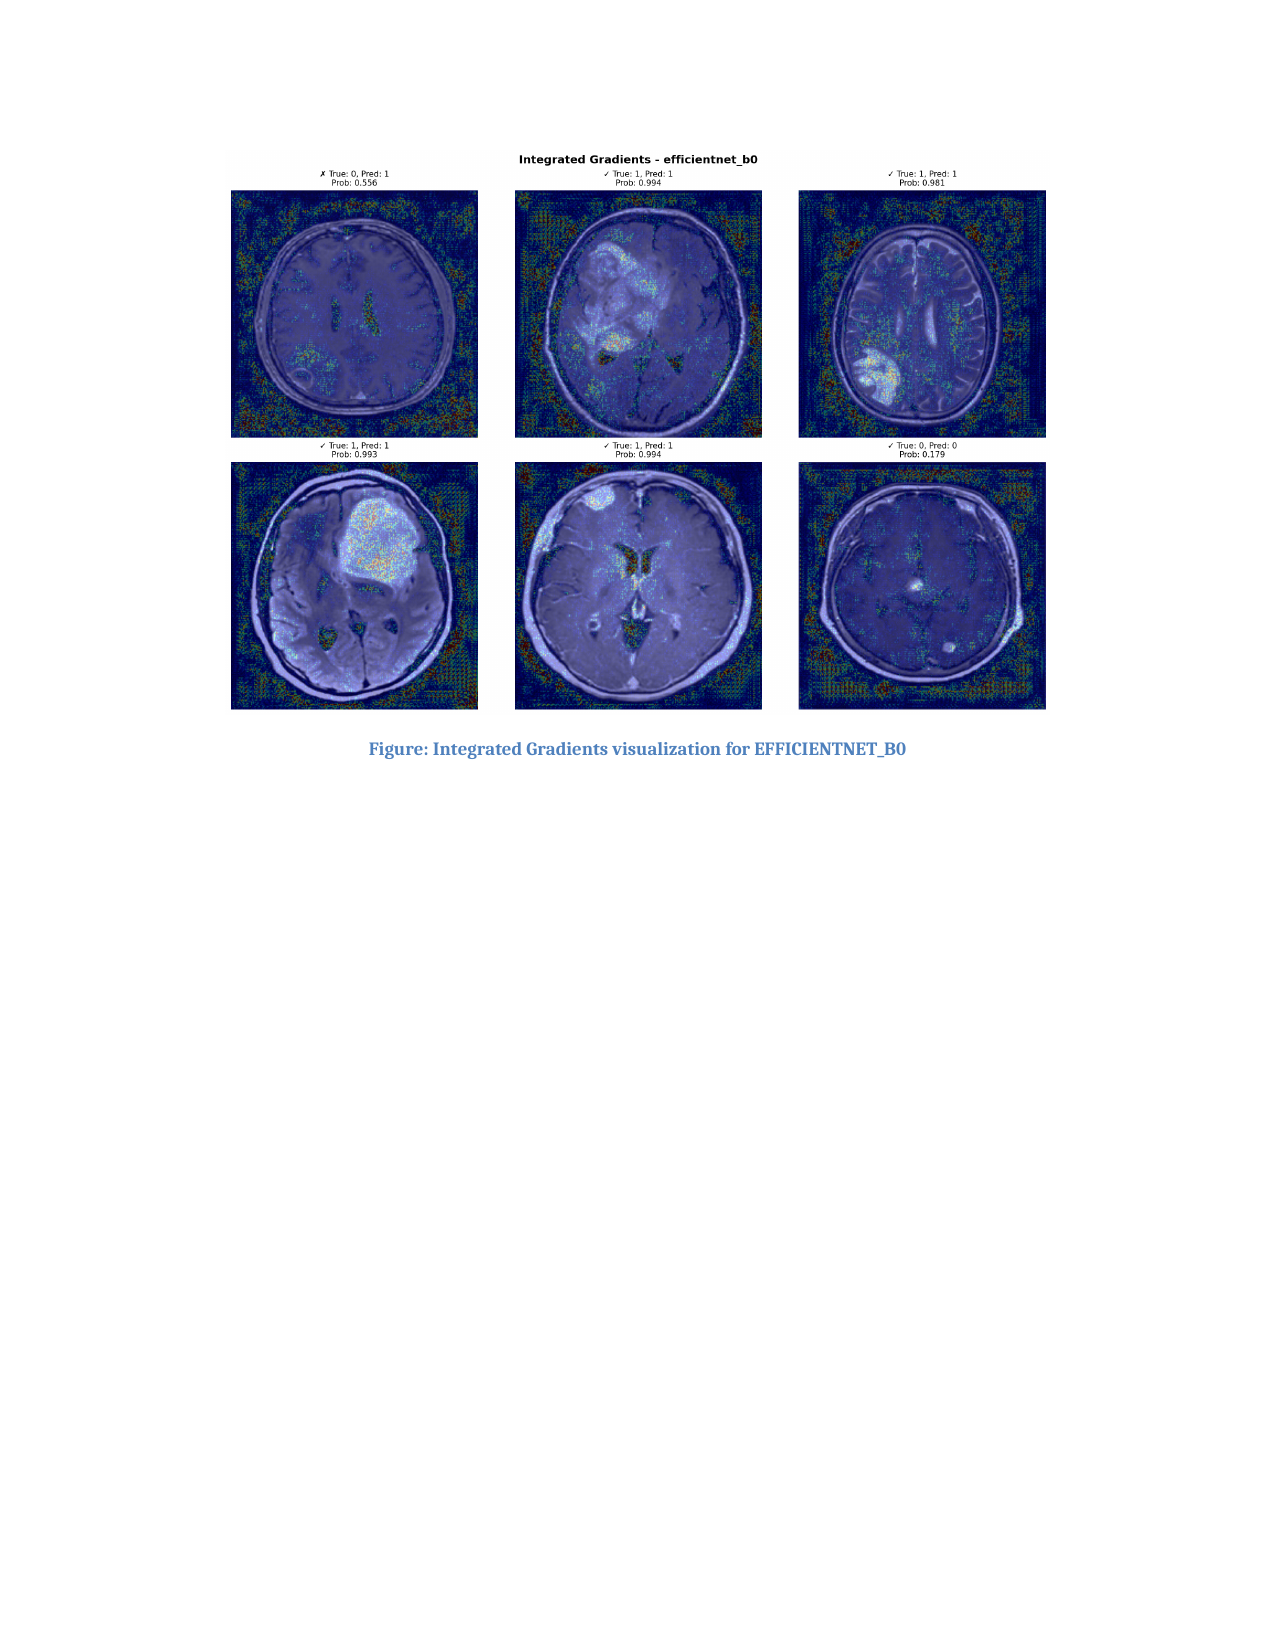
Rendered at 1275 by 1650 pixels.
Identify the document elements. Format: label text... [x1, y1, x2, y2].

picture [225, 150, 1050, 715]
text Figure: Integrated Gradients visualization for EFFICIENTNET_B0 [187, 739, 1087, 760]
